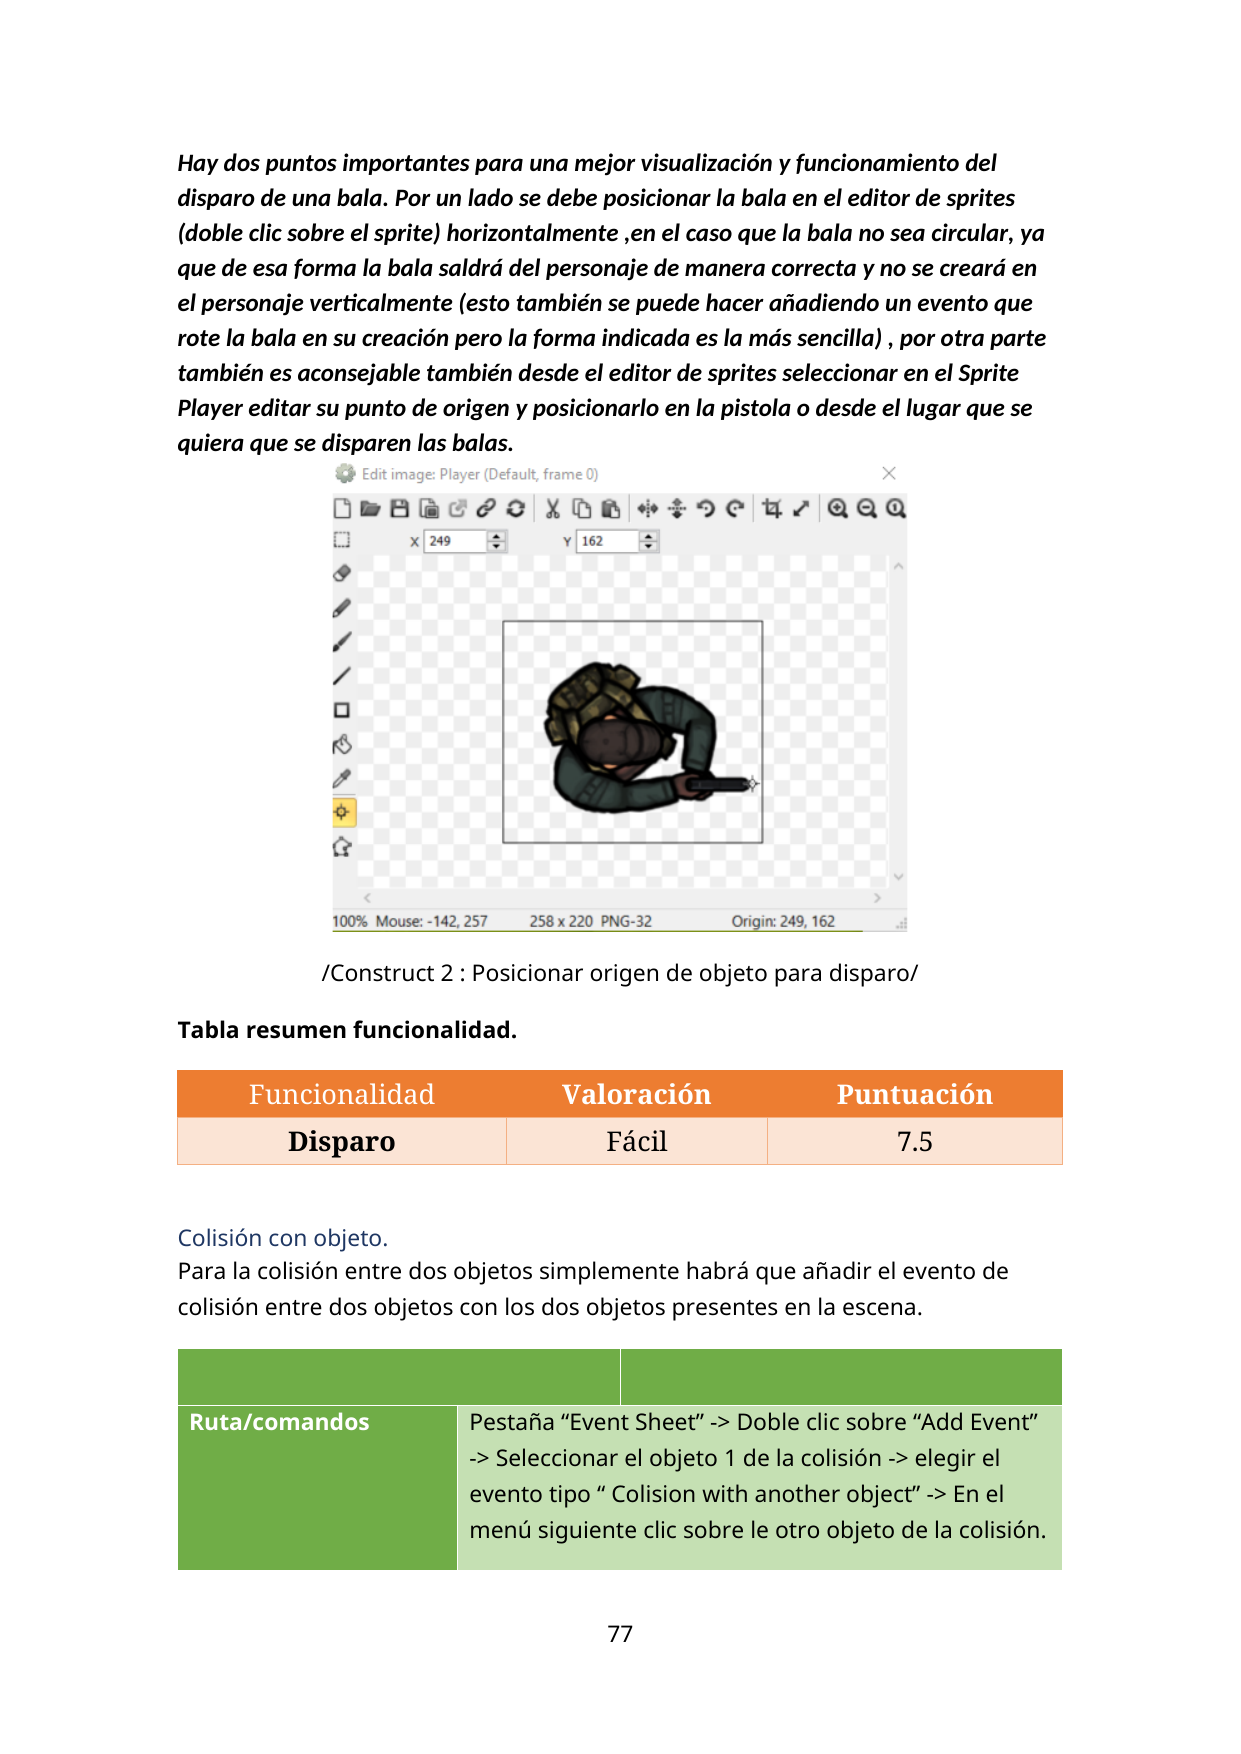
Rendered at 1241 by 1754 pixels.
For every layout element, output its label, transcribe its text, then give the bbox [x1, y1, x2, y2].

table_cell Fácil [507, 1118, 767, 1164]
table_header Valoración [507, 1071, 767, 1117]
table_header [621, 1349, 1062, 1405]
table_cell Disparo [178, 1118, 506, 1164]
table_cell 7.5 [768, 1118, 1062, 1164]
table_header Funcionalidad [178, 1071, 506, 1117]
text Para la colisión entre dos objetos simplemente habrá que añadir el evento de colisión entre dos objetos con los dos objetos presentes en la escena. [177, 1255, 1063, 1322]
text /Construct 2 : Posicionar origen de objeto para disparo/ [177, 957, 1063, 988]
table_cell Ruta/comandos [178, 1406, 457, 1570]
subtitle Colisión con objeto. [177, 1222, 1063, 1253]
table_header Puntuación [768, 1071, 1062, 1117]
table_header [178, 1349, 620, 1405]
subtitle Hay dos puntos importantes para una mejor visualización y funcionamiento del disparo de una bala. Por un lado se debe posicionar la bala en el editor de sprites (doble clic sobre el sprite) horizontalmente ,en el caso que la bala no sea circular, ya que de esa forma la bala saldrá del personaje de manera correcta y no se creará en el personaje verticalmente (esto también se puede hacer añadiendo un evento que rote la bala en su creación pero la forma indicada es la más sencilla) , por otra parte también es aconsejable también desde el editor de sprites seleccionar en el Sprite Player editar su punto de origen y posicionarlo en la pistola o desde el lugar que se quiera que se disparen las balas. [177, 148, 1063, 458]
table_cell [458, 1406, 1062, 1570]
text Tabla resumen funcionalidad. [177, 1014, 1063, 1045]
picture [332, 462, 908, 932]
